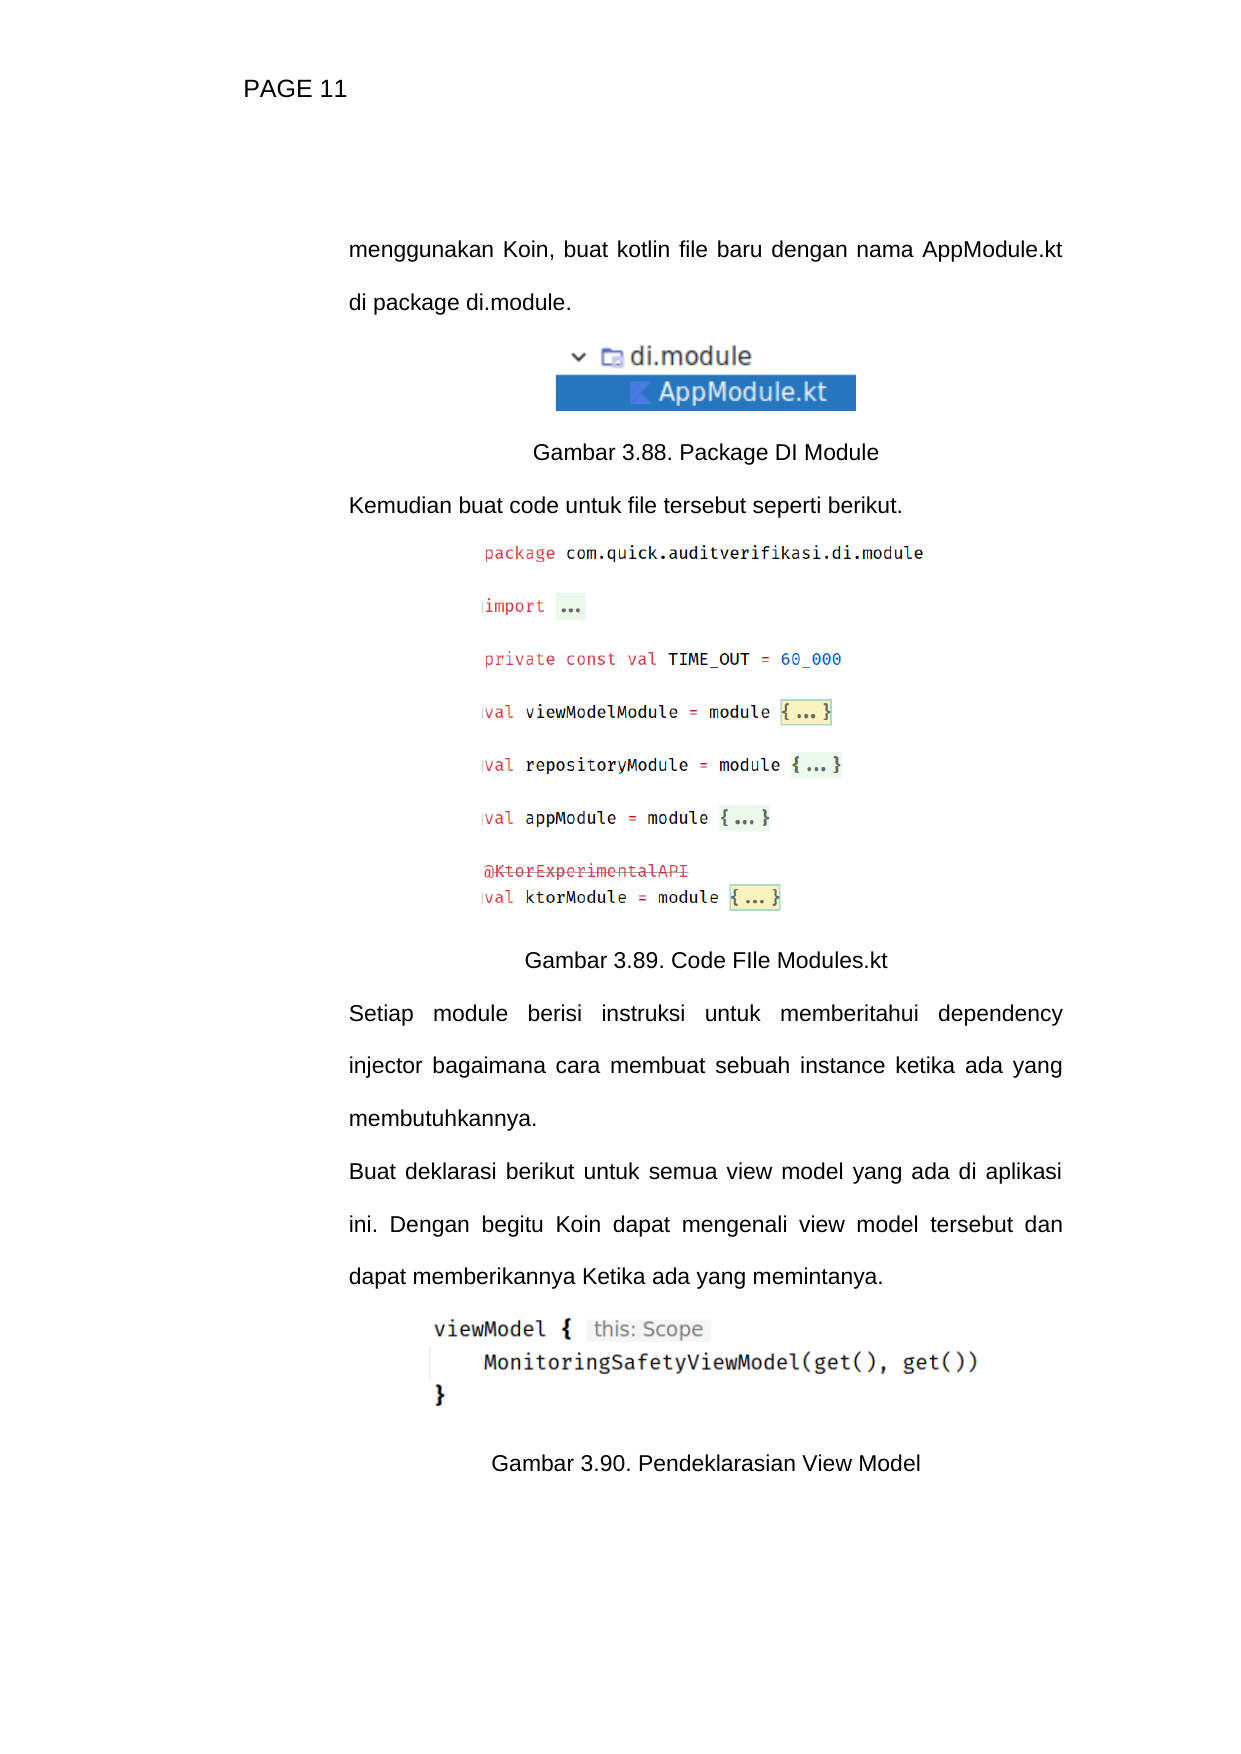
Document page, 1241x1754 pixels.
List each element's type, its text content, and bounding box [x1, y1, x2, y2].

text Gambar 3.90. Pendeklarasian View Model [349, 1450, 1063, 1477]
text Gambar 3.89. Code FIle Modules.kt [349, 947, 1063, 973]
picture [555, 341, 856, 411]
picture [481, 544, 931, 919]
text Gambar 3.88. Package DI Module [349, 439, 1063, 465]
title Buat deklarasi berikut untuk semua view model yang ada di aplikasi ini. Dengan begitu Koin dapat mengenali view model tersebut dan dapat memberikannya Ketika ada yang memintanya. [349, 1158, 1063, 1289]
picture [426, 1316, 986, 1422]
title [349, 236, 1063, 315]
title Setiap module berisi instruksi untuk memberitahui dependency injector bagaimana cara membuat sebuah instance ketika ada yang membutuhkannya. [349, 1000, 1063, 1131]
title Kemudian buat code untuk file tersebut seperti berikut. [349, 492, 1063, 518]
